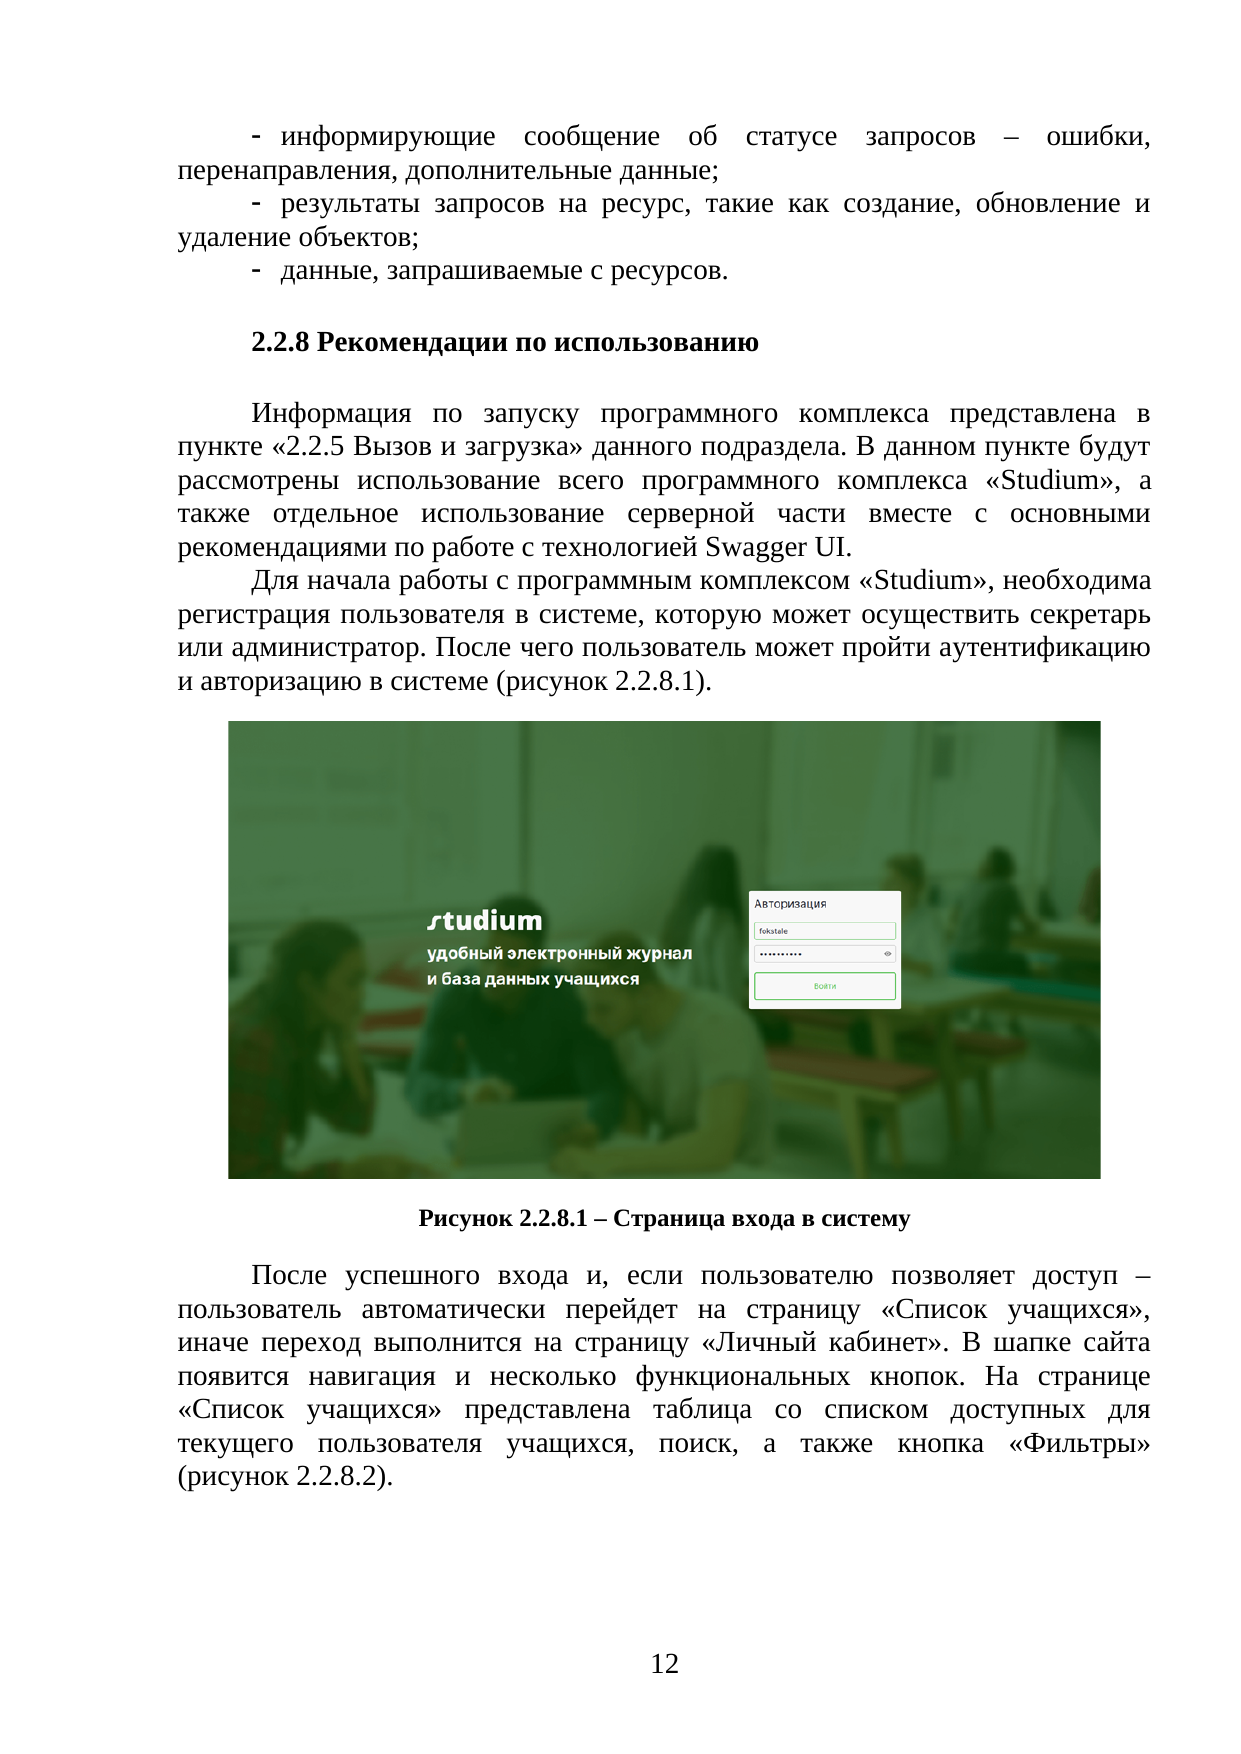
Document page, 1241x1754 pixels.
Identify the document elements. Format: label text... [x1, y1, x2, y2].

text После успешного входа и, если пользователю позволяет доступ – пользователь автоматически перейдет на страницу «Список учащихся», иначе переход выполнится на страницу «Личный кабинет». В шапке сайта появится навигация и несколько функциональных кнопок. На странице «Список учащихся» представлена таблица со списком доступных для текущего пользователя учащихся, поиск, а также кнопка «Фильтры» (рисунок 2.2.8.2). [177, 1257, 1152, 1492]
subtitle 2.2.8 Рекомендации по использованию [177, 324, 1152, 357]
text Рисунок 2.2.8.1 – Страница входа в систему [177, 1203, 1152, 1232]
text данные, запрашиваемые с ресурсов. [177, 252, 1152, 286]
text результаты запросов на ресурс, такие как создание, обновление и удаление объектов; [177, 185, 1152, 252]
picture [228, 721, 1101, 1179]
text информирующие сообщение об статусе запросов – ошибки, перенаправления, дополнительные данные; [177, 118, 1152, 185]
text Для начала работы с программным комплексом «Studium», необходима регистрация пользователя в системе, которую может осуществить секретарь или администратор. После чего пользователь может пройти аутентификацию и авторизацию в системе (рисунок 2.2.8.1). [177, 562, 1152, 697]
text Информация по запуску программного комплекса представлена в пункте «2.2.5 Вызов и загрузка» данного подраздела. В данном пункте будут рассмотрены использование всего программного комплекса «Studium», а также отдельное использование серверной части вместе с основными рекомендациями по работе с технологией Swagger UI. [177, 395, 1152, 562]
